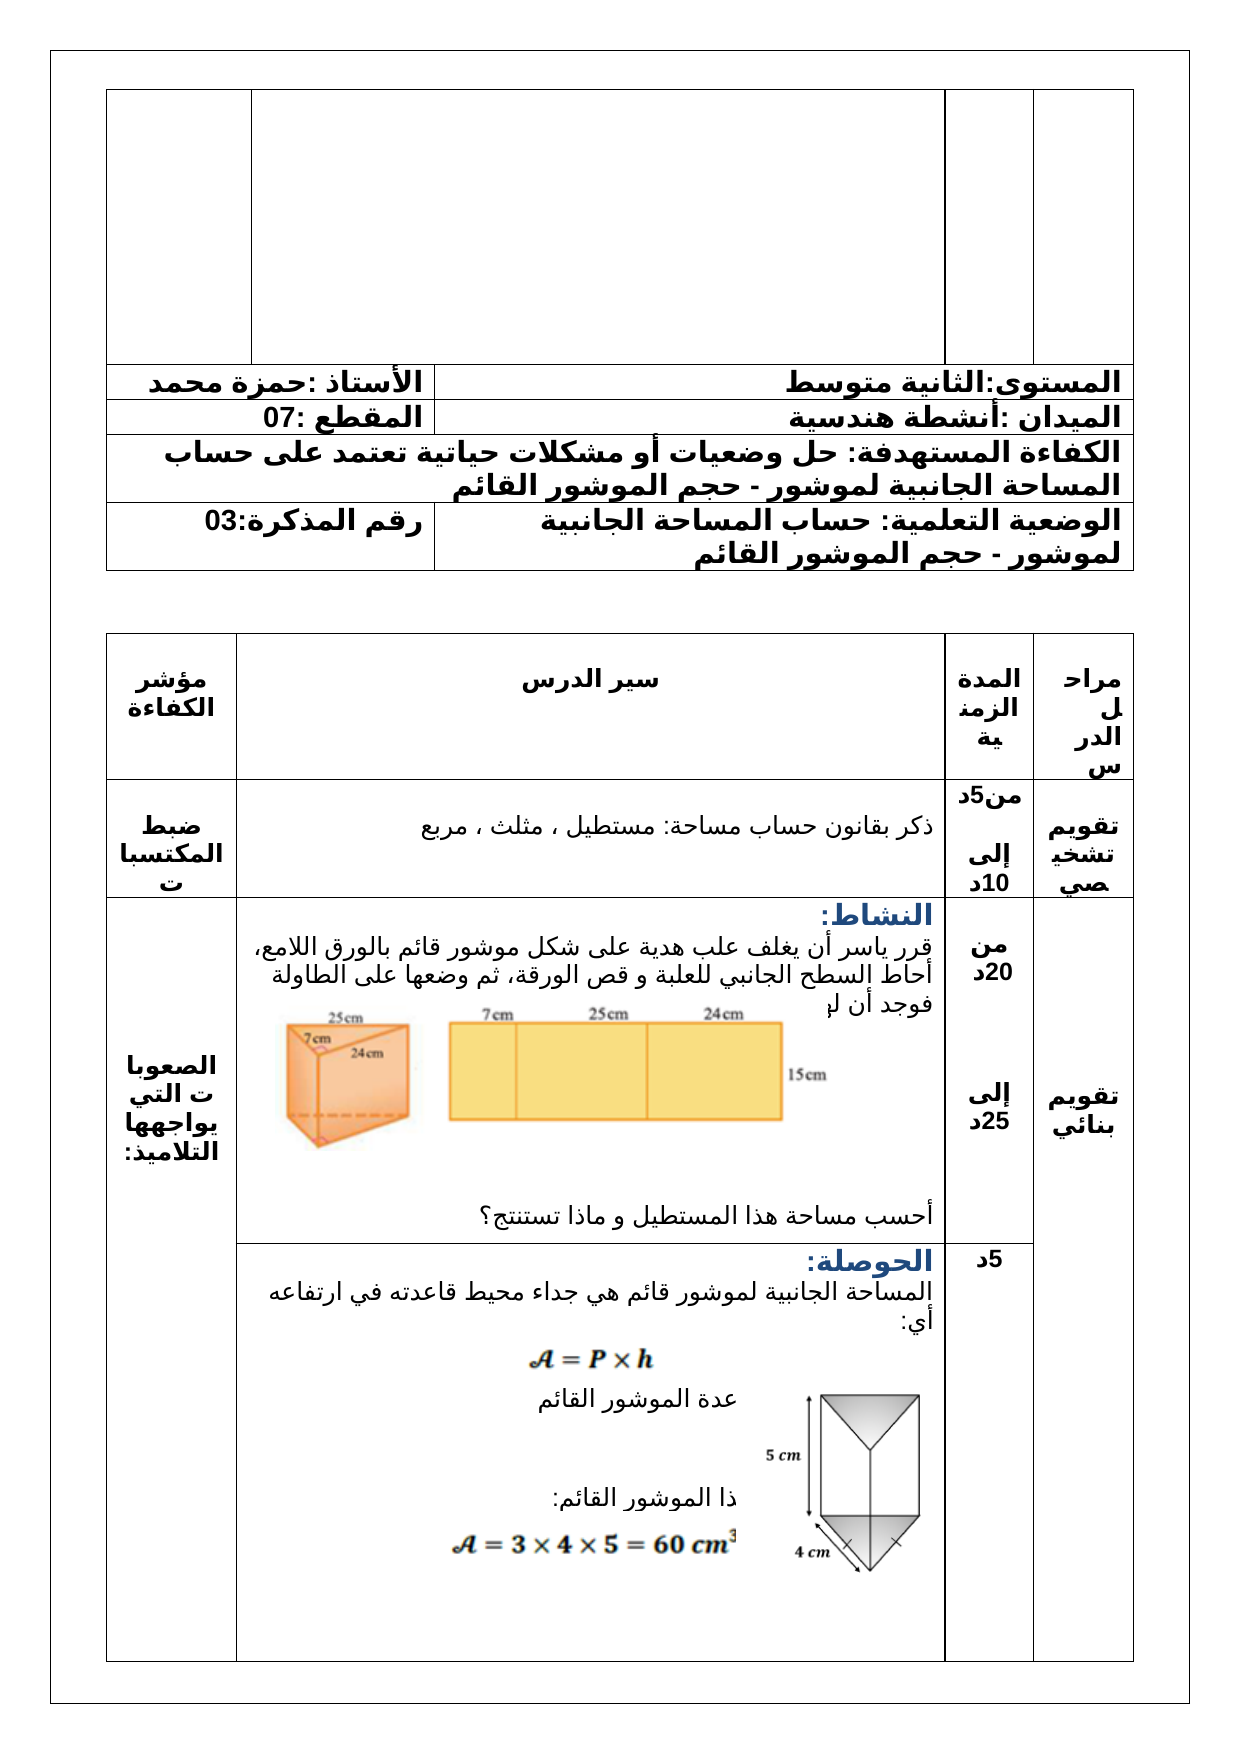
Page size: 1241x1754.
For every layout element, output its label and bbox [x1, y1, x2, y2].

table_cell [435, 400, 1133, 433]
picture [426, 1511, 736, 1565]
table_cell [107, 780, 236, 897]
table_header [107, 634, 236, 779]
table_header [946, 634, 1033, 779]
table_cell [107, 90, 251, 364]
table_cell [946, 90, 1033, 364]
picture [275, 989, 828, 1151]
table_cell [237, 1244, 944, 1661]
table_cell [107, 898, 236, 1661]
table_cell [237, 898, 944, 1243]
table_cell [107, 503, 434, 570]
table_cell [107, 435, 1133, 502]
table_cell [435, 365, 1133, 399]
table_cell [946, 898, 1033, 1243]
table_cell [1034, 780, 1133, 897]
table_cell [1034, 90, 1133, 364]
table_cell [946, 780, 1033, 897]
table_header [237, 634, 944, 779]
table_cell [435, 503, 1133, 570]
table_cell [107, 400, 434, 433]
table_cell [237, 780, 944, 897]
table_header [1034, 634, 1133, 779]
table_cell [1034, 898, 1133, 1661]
picture [511, 1334, 670, 1384]
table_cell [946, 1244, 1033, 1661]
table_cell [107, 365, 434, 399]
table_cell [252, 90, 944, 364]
